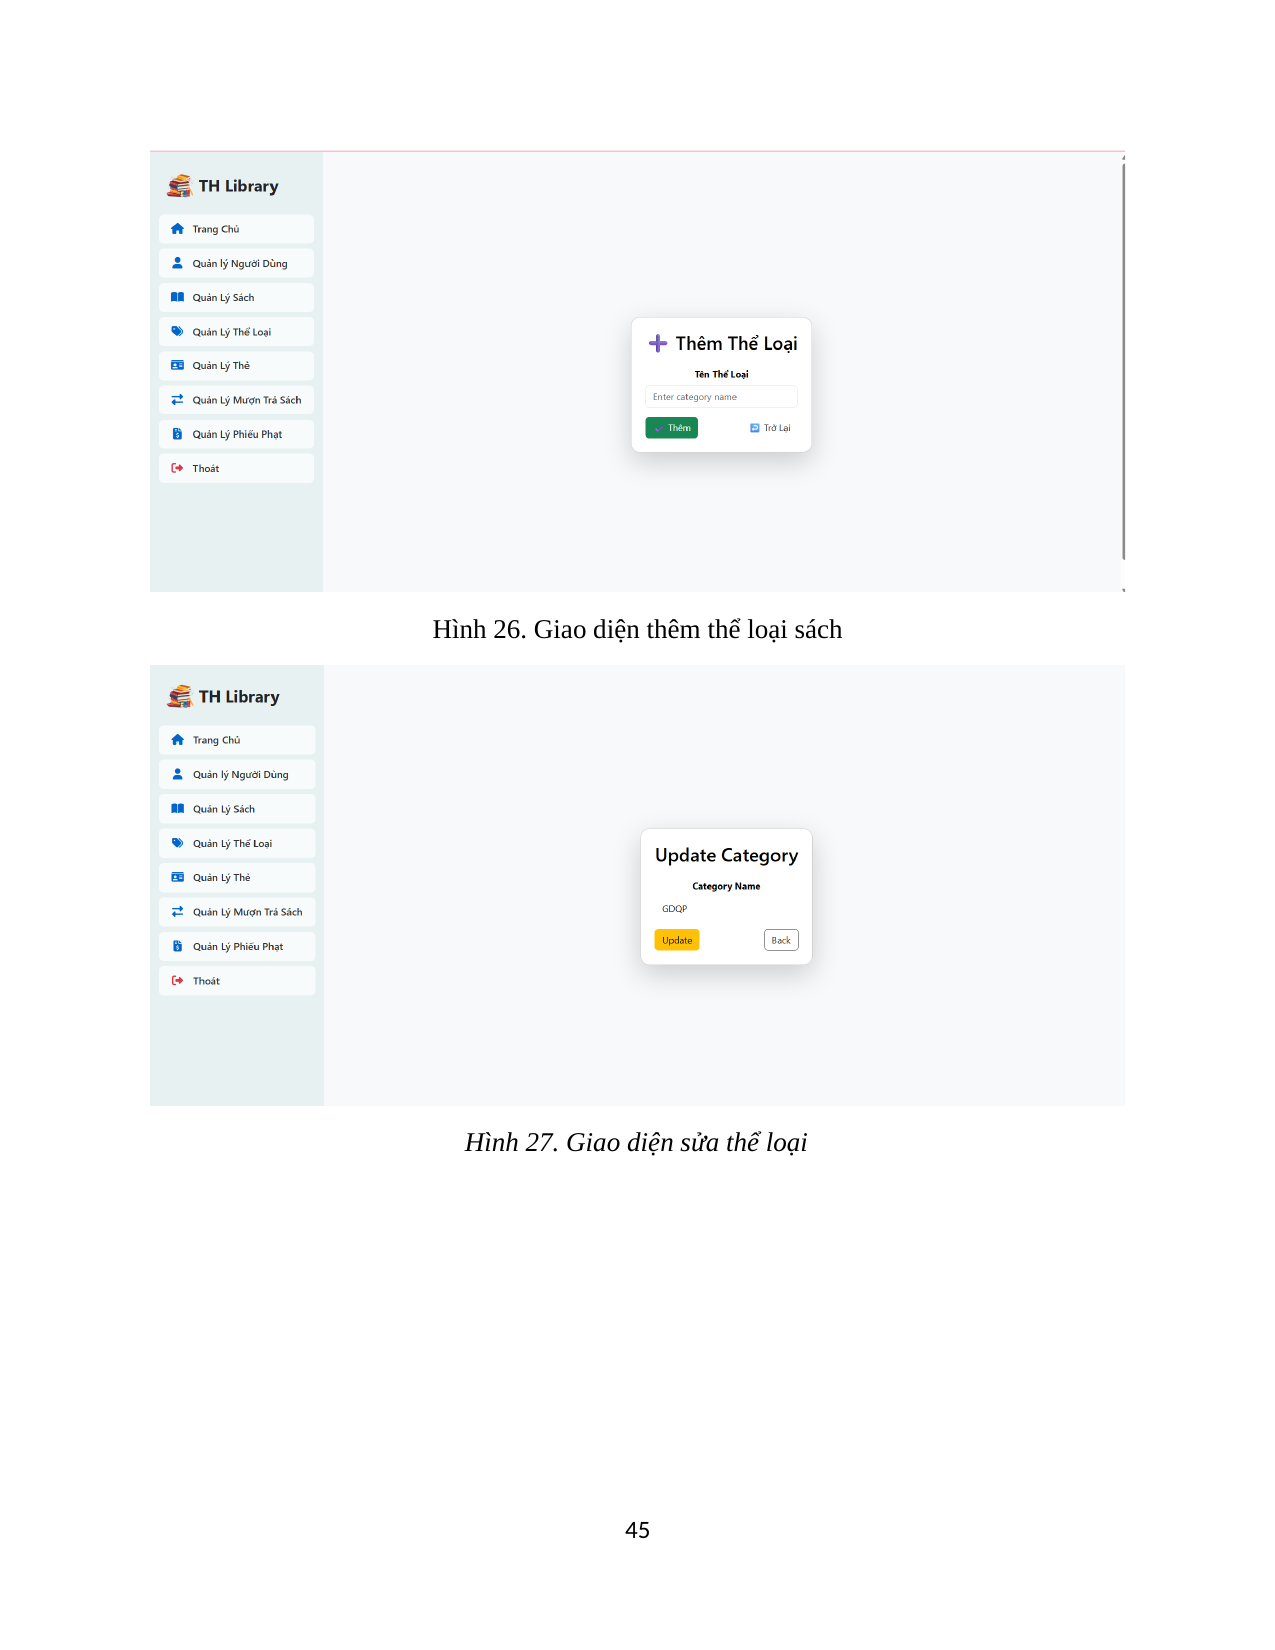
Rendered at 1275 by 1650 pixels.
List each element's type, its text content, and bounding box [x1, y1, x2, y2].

text Hình 26. Giao diện thêm thể loại sách [150, 613, 1125, 644]
picture [150, 150, 1125, 592]
picture [150, 665, 1125, 1106]
text Hình 27. Giao diện sửa thể loại [150, 1126, 1125, 1158]
